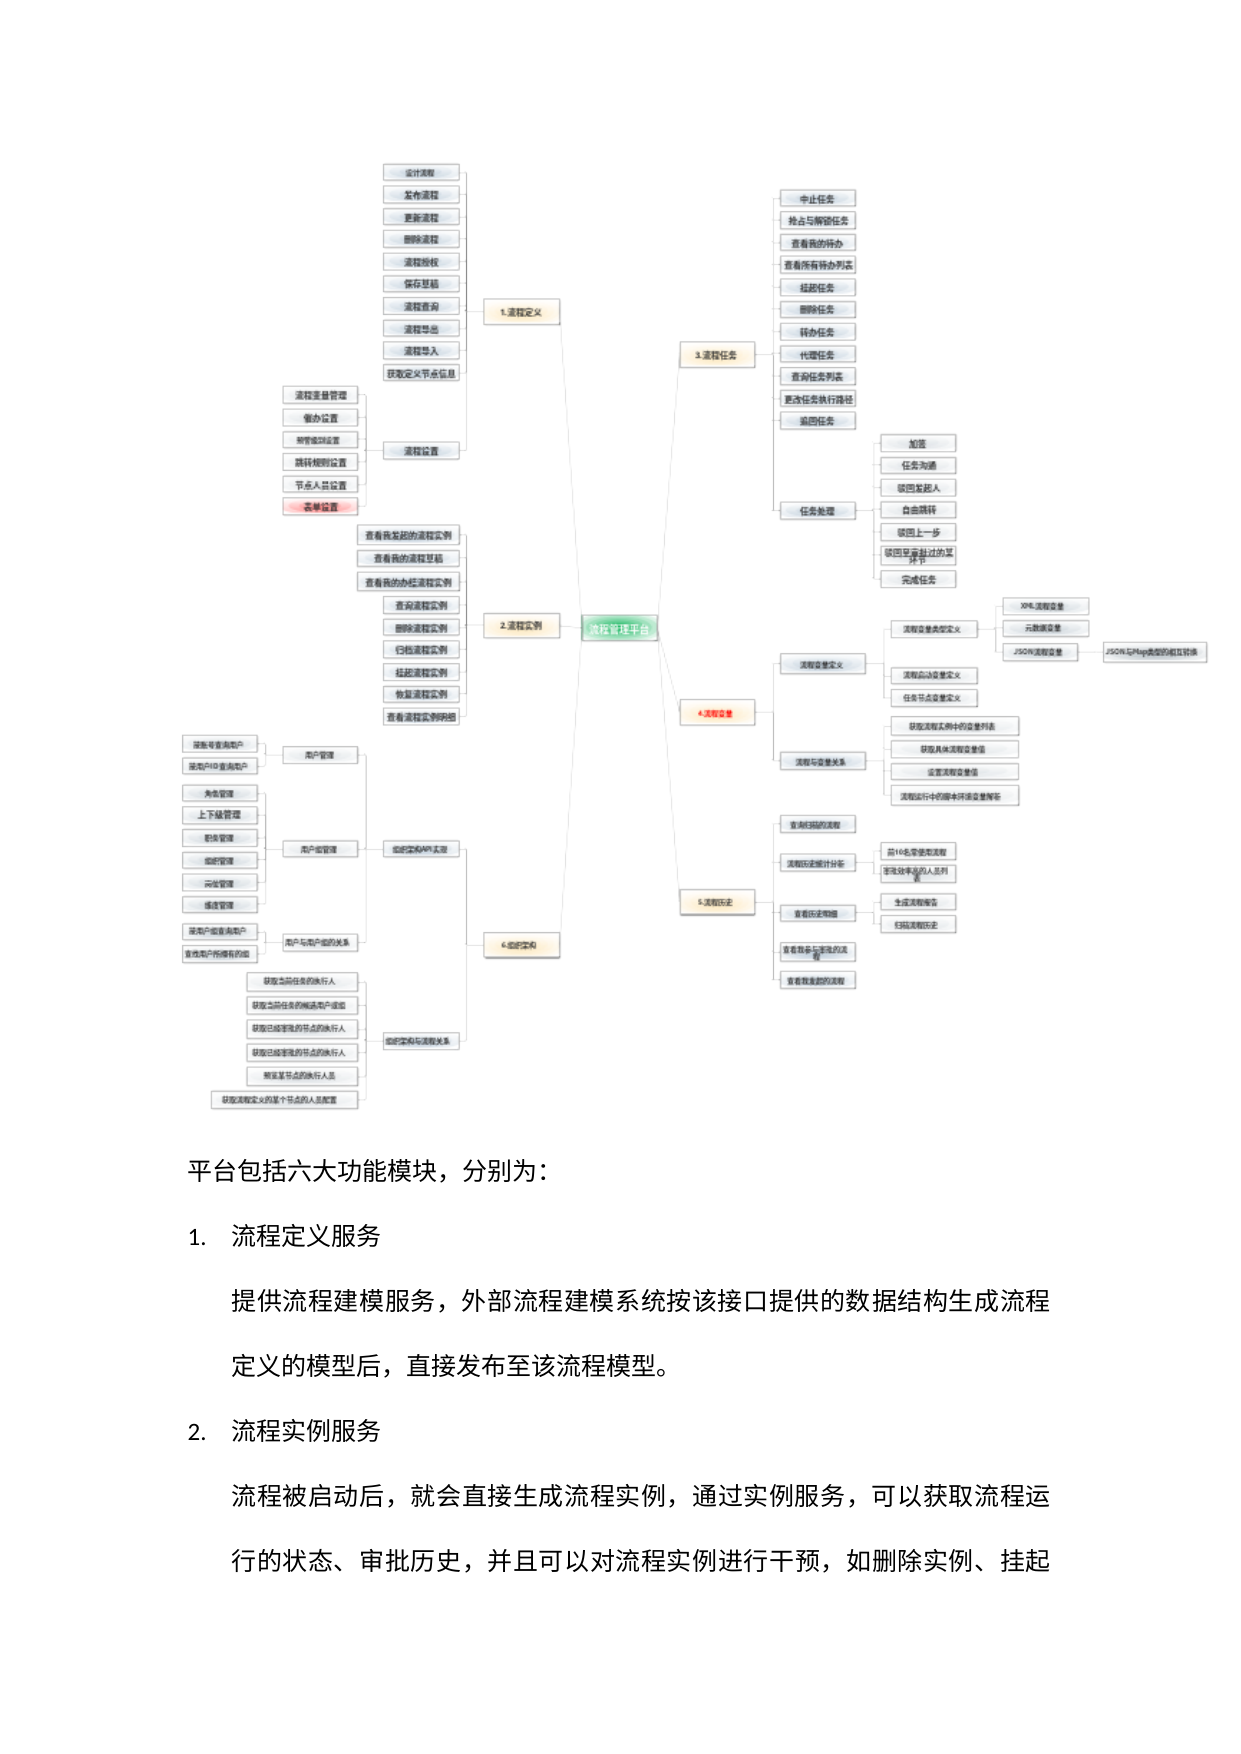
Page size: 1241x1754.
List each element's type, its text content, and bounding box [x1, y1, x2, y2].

list 提供流程建模服务，外部流程建模系统按该接口提供的数据结构生成流程定义的模型后，直接发布至该流程模型。 [231, 1267, 1053, 1397]
text 平台包括六大功能模块，分别为： [187, 1137, 1053, 1202]
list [231, 1462, 1053, 1592]
list 流程定义服务 [187, 1202, 1053, 1267]
list 流程实例服务 [187, 1397, 1053, 1462]
